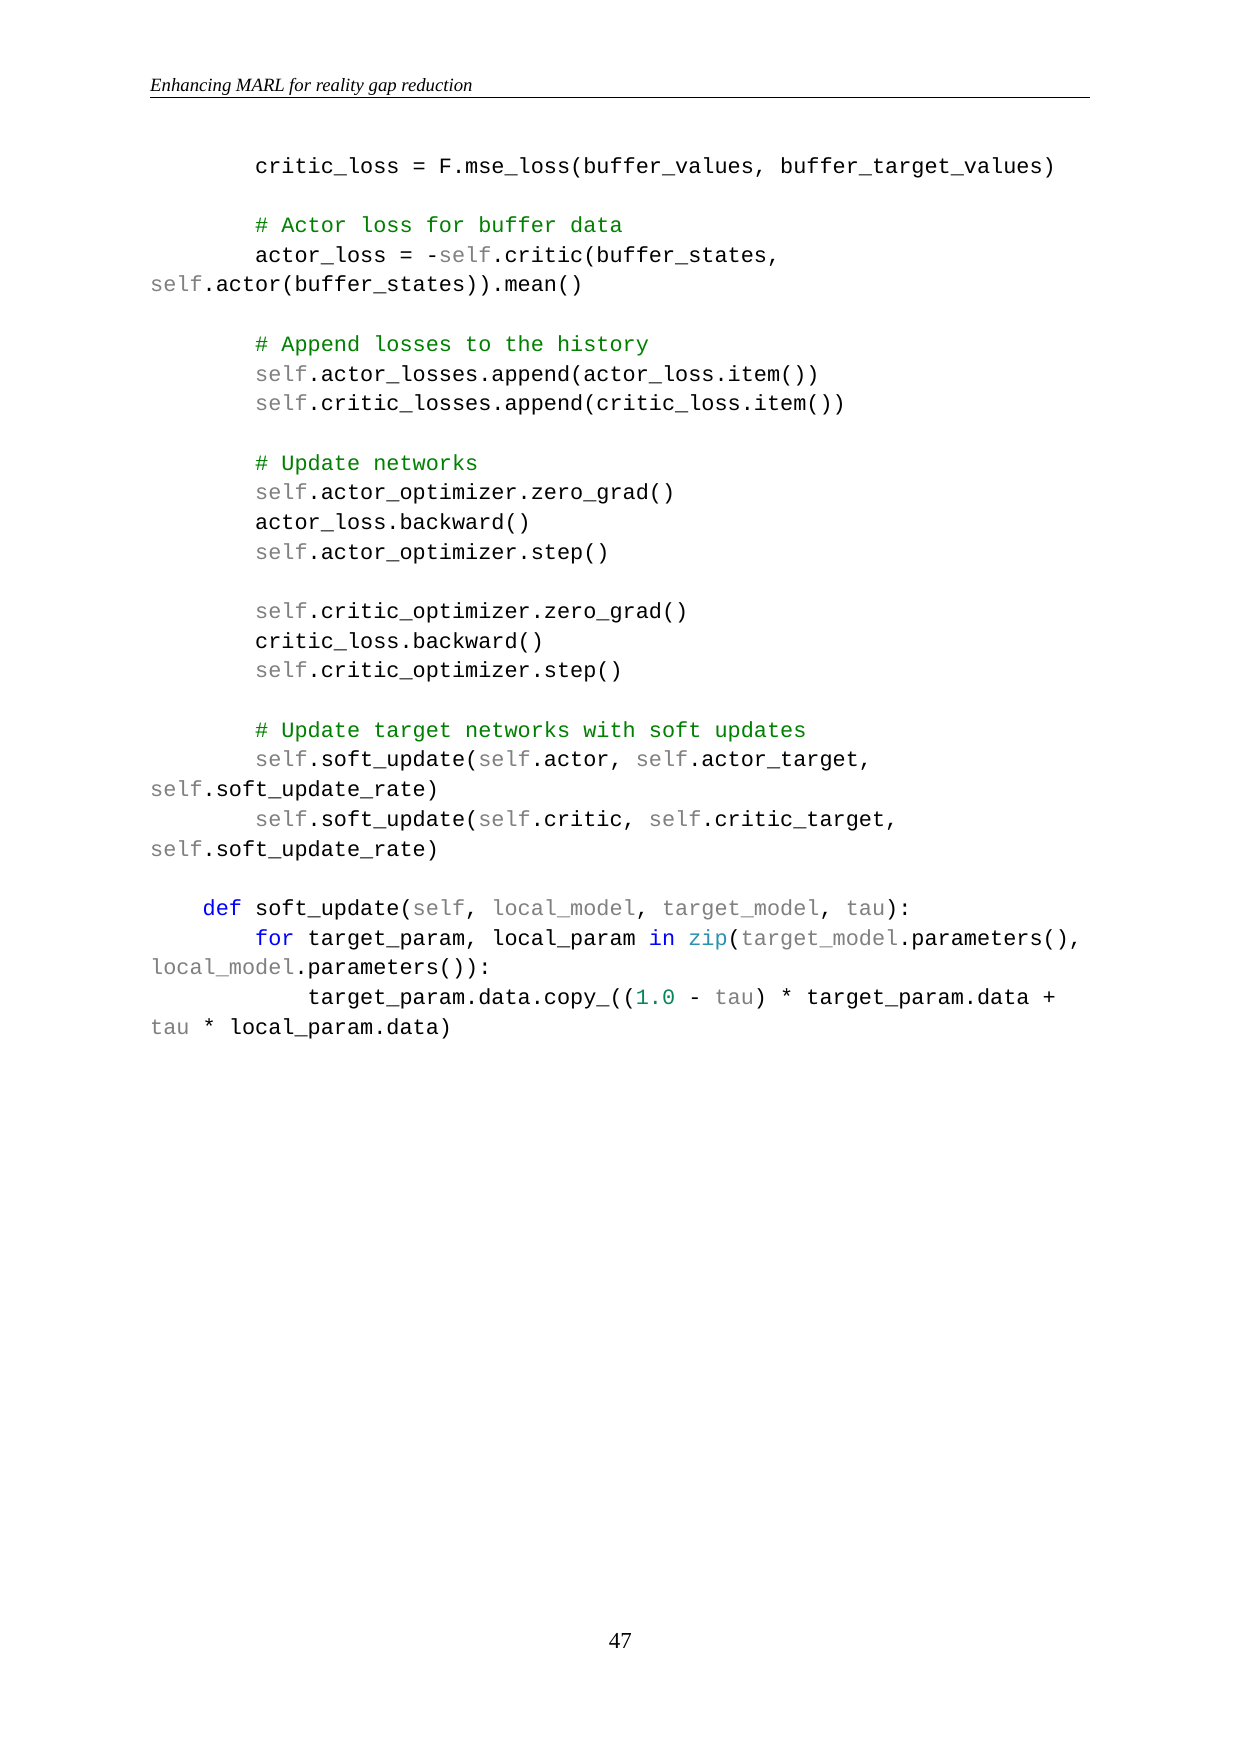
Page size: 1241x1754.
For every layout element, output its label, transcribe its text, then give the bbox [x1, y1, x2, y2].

text critic_loss = F.mse_loss(buffer_values, buffer_target_values) [150, 150, 1090, 180]
text # Append losses to the history [150, 328, 1090, 358]
text actor_loss = -self.critic(buffer_states, self.actor(buffer_states)).mean() [150, 239, 1090, 298]
text self.soft_update(self.critic, self.critic_target, self.soft_update_rate) [150, 803, 1090, 862]
text self.critic_losses.append(critic_loss.item()) [150, 387, 1090, 417]
text self.actor_optimizer.zero_grad() [150, 477, 1090, 506]
text self.critic_optimizer.step() [150, 655, 1090, 684]
text # Actor loss for buffer data [150, 209, 1090, 239]
text self.actor_losses.append(actor_loss.item()) [150, 358, 1090, 387]
text def soft_update(self, local_model, target_model, tau): [150, 892, 1090, 922]
text self.critic_optimizer.zero_grad() [150, 595, 1090, 625]
text self.soft_update(self.actor, self.actor_target, self.soft_update_rate) [150, 744, 1090, 803]
text # Update networks [150, 447, 1090, 477]
text # Update target networks with soft updates [150, 714, 1090, 744]
text for target_param, local_param in zip(target_model.parameters(), local_model.parameters()): [150, 922, 1090, 981]
text actor_loss.backward() [150, 506, 1090, 536]
text target_param.data.copy_((1.0 - tau) * target_param.data + tau * local_param.data) [150, 981, 1090, 1041]
text self.actor_optimizer.step() [150, 536, 1090, 566]
text critic_loss.backward() [150, 625, 1090, 655]
